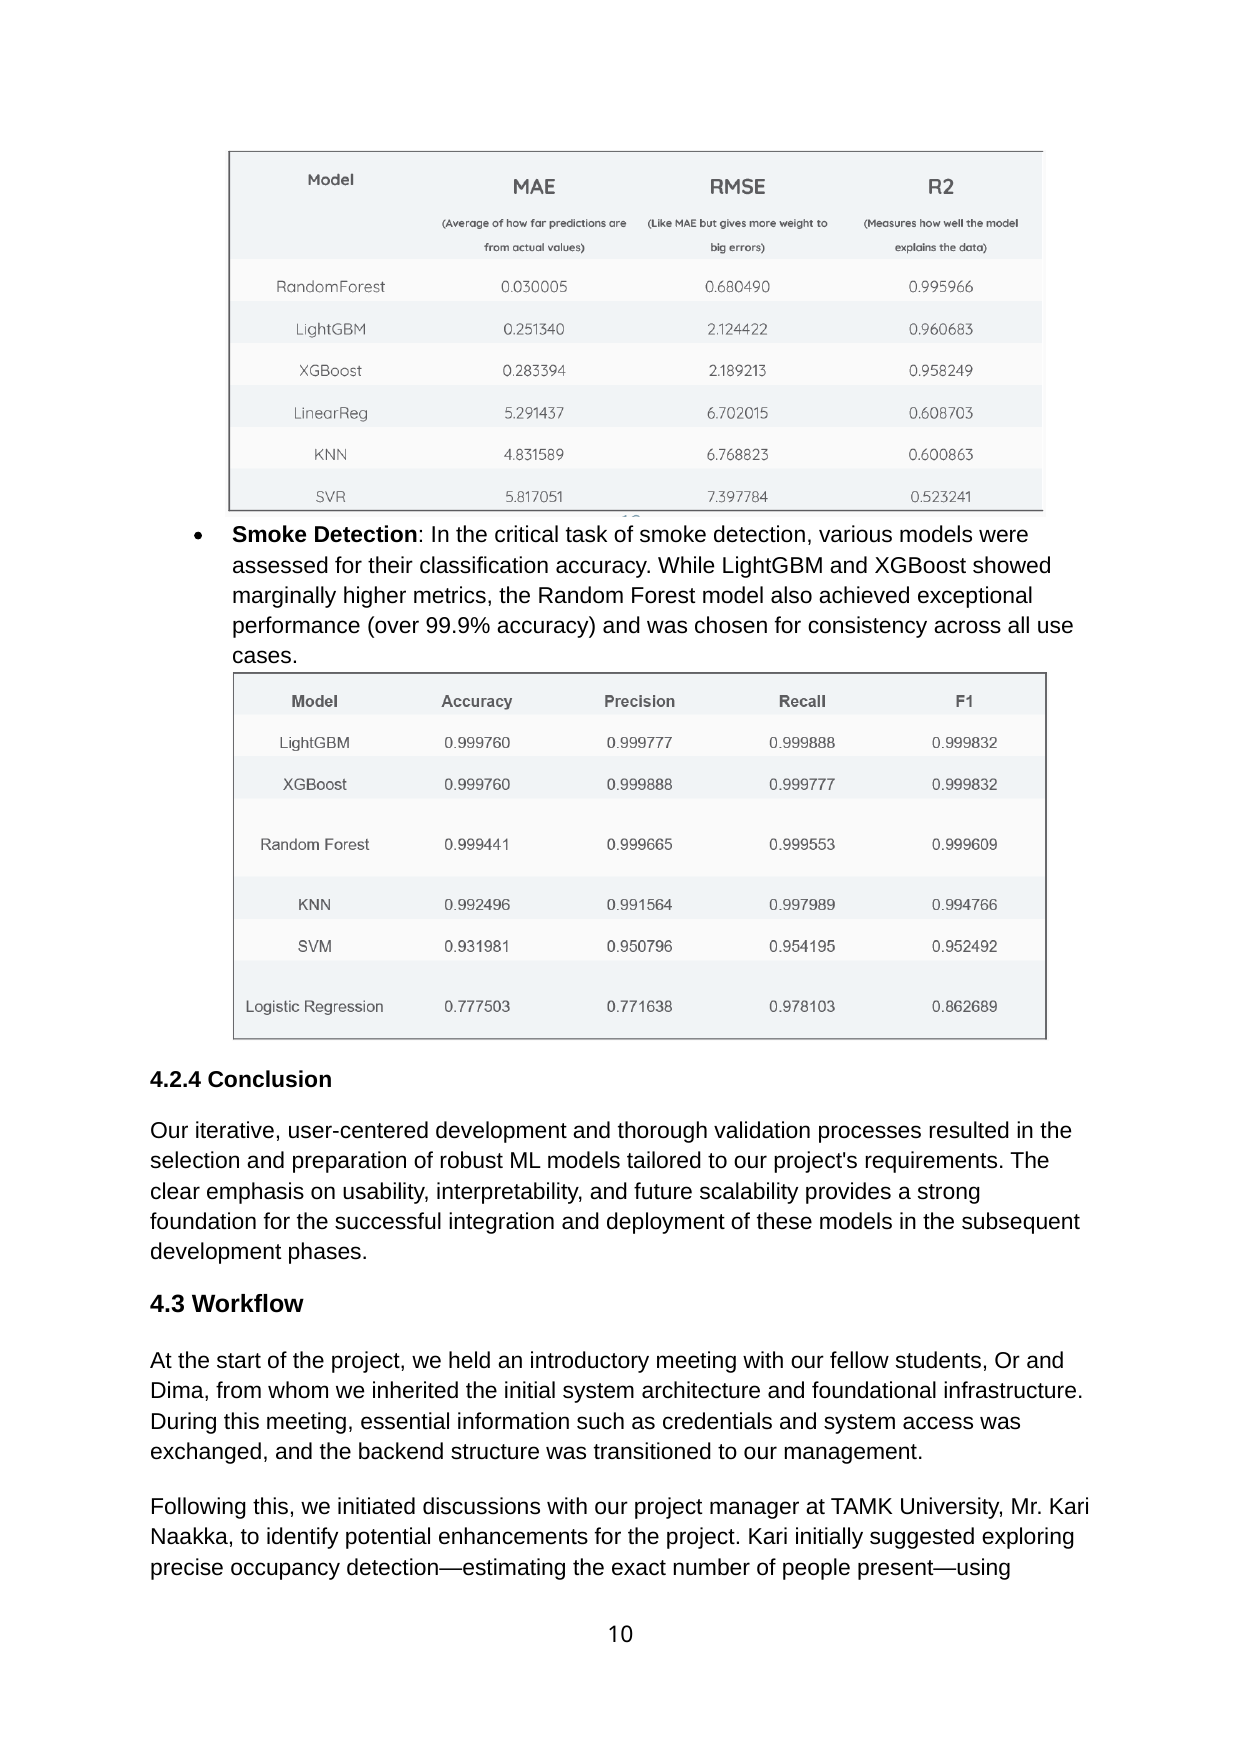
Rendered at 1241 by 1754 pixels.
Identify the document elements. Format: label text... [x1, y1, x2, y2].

picture [225, 150, 1046, 517]
text At the start of the project, we held an introductory meeting with our fellow students, Or and Dima, from whom we inherited the initial system architecture and foundational infrastructure. During this meeting, essential information such as credentials and system access was exchanged, and the backend structure was transitioned to our management. [150, 1347, 1090, 1464]
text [150, 1493, 1090, 1580]
list Smoke Detection: In the critical task of smoke detection, various models were assessed for their classification accuracy. While LightGBM and XGBoost showed marginally higher metrics, the Random Forest model also achieved exceptional performance (over 99.9% accuracy) and was chosen for consistency across all use cases. [194, 521, 1090, 669]
picture [231, 672, 1049, 1041]
text Our iterative, user-centered development and thorough validation processes resulted in the selection and preparation of robust ML models tailored to our project's requirements. The clear emphasis on usability, interpretability, and future scalability provides a strong foundation for the successful integration and deployment of these models in the subsequent development phases. [150, 1117, 1090, 1264]
subtitle 4.3 Workflow [150, 1289, 1090, 1318]
subtitle 4.2.4 Conclusion [150, 1066, 1090, 1093]
